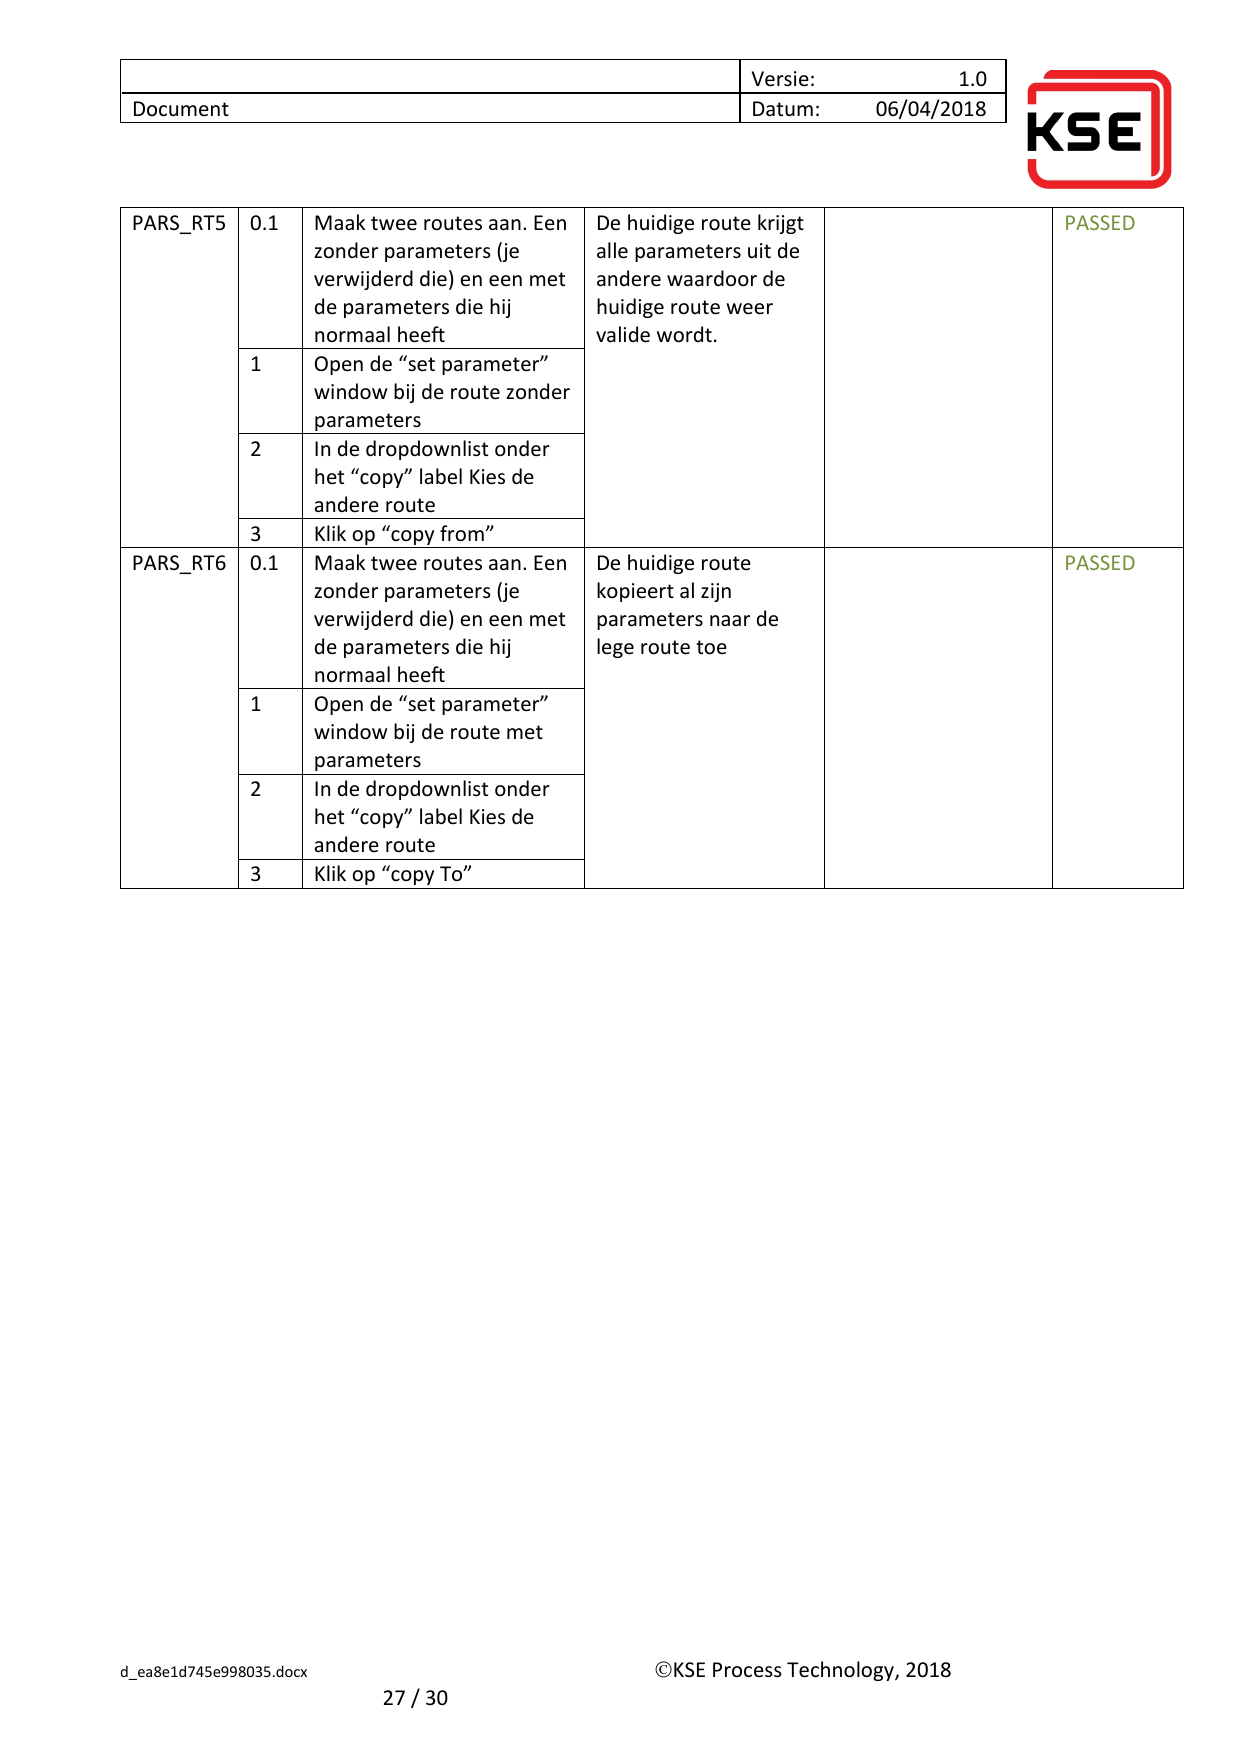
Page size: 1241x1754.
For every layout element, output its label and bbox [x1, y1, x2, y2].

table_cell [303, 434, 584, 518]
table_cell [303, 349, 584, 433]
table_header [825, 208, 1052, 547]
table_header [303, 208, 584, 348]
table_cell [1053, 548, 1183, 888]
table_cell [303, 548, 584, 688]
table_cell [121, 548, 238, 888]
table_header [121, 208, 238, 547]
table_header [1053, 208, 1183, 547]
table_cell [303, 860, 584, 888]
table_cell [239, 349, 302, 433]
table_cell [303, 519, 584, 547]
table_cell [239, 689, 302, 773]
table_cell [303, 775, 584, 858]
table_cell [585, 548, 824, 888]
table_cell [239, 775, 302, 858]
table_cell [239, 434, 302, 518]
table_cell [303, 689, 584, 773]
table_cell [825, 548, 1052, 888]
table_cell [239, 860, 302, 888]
picture [1027, 70, 1172, 189]
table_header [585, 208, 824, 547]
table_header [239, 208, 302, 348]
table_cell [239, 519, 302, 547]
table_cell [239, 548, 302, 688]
